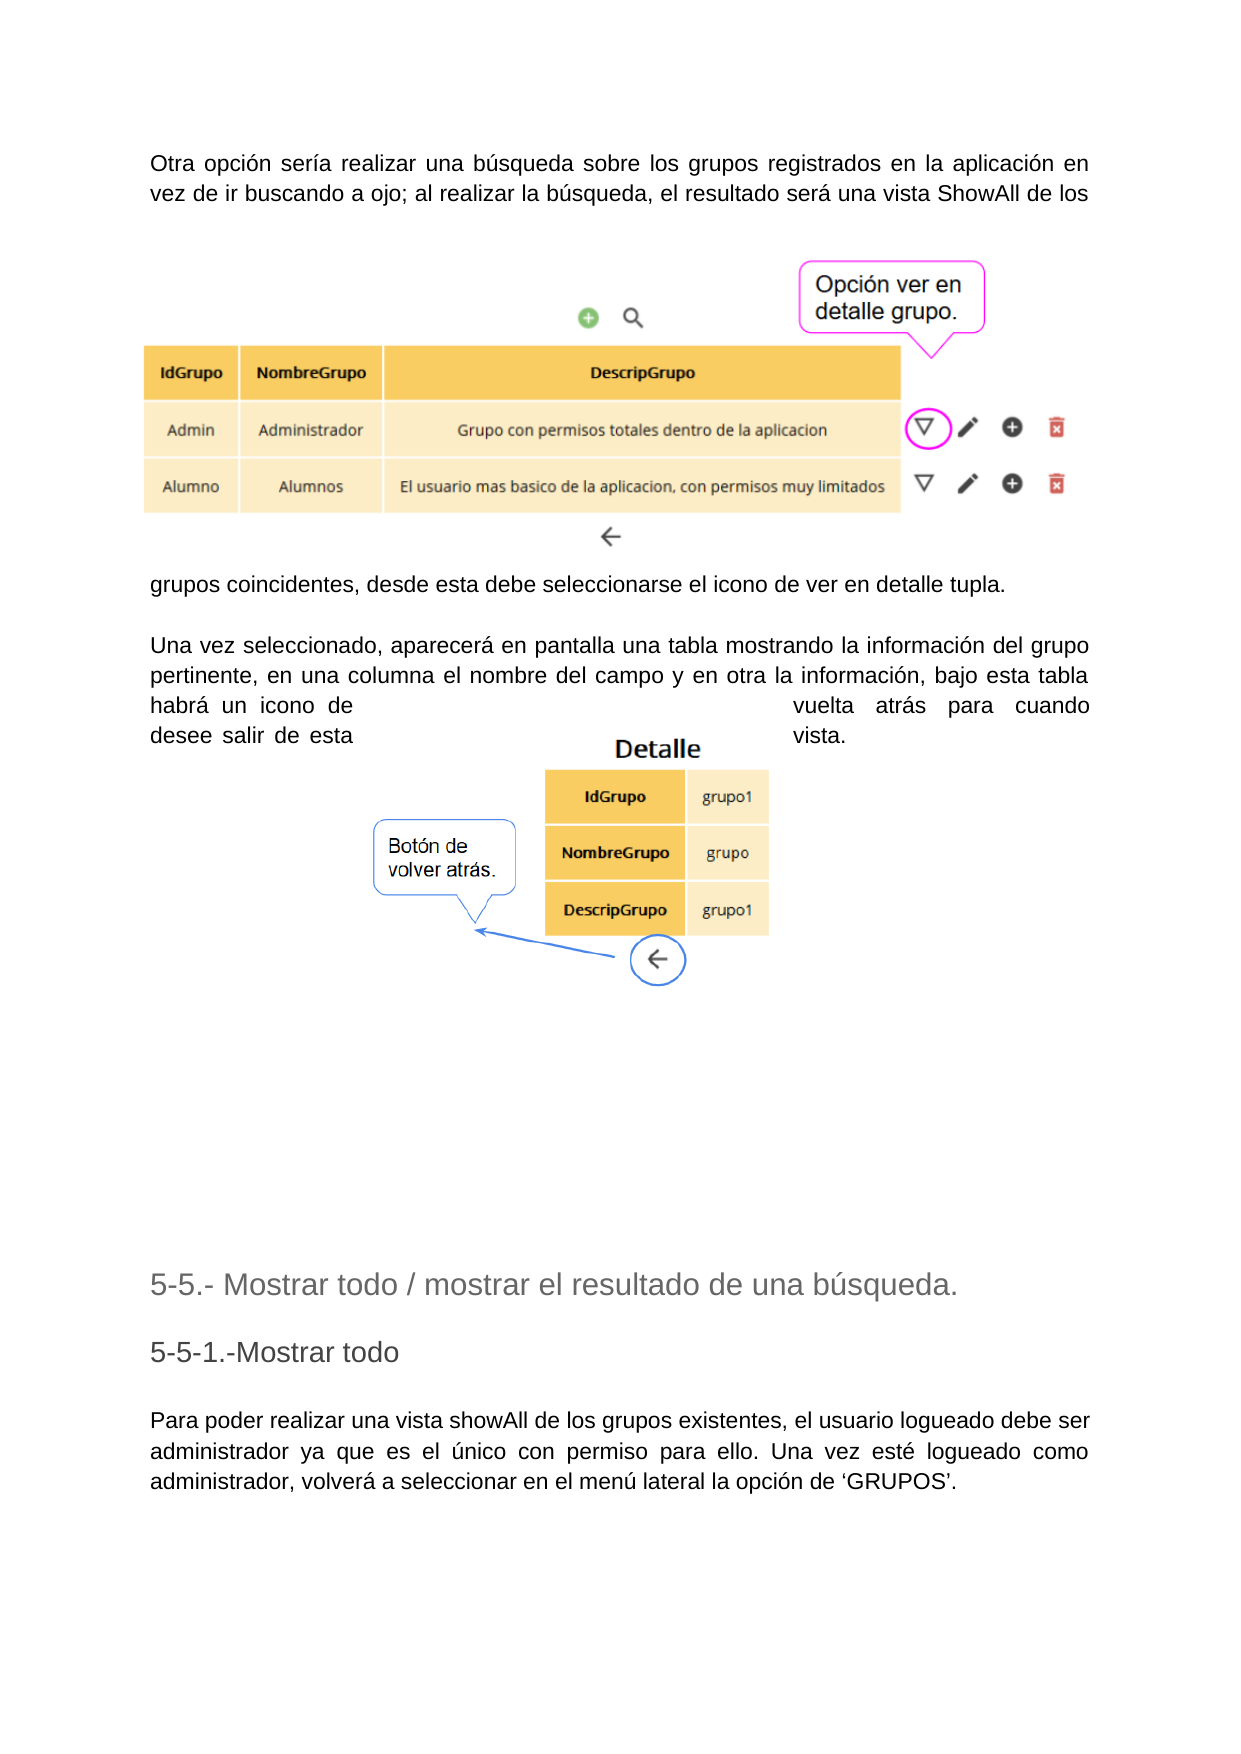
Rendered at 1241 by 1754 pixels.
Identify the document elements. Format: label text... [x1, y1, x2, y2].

picture [131, 242, 1072, 553]
text Para poder realizar una vista showAll de los grupos existentes, el usuario logueado debe ser administrador ya que es el único con permiso para ello. Una vez esté logueado como administrador, volverá a seleccionar en el menú lateral la opción de ‘GRUPOS’. [150, 1407, 1090, 1494]
text Una vez seleccionado, aparecerá en pantalla una tabla mostrando la información del grupo pertinente, en una columna el nombre del campo y en otra la información, bajo esta tabla habrá un icono de vuelta atrás para cuando desee salir de esta vista. [150, 632, 1090, 749]
subtitle 5-5-1.-Mostrar todo [150, 1335, 1090, 1369]
subtitle 5-5.- Mostrar todo / mostrar el resultado de una búsqueda. [150, 1266, 1090, 1302]
picture [371, 735, 775, 987]
